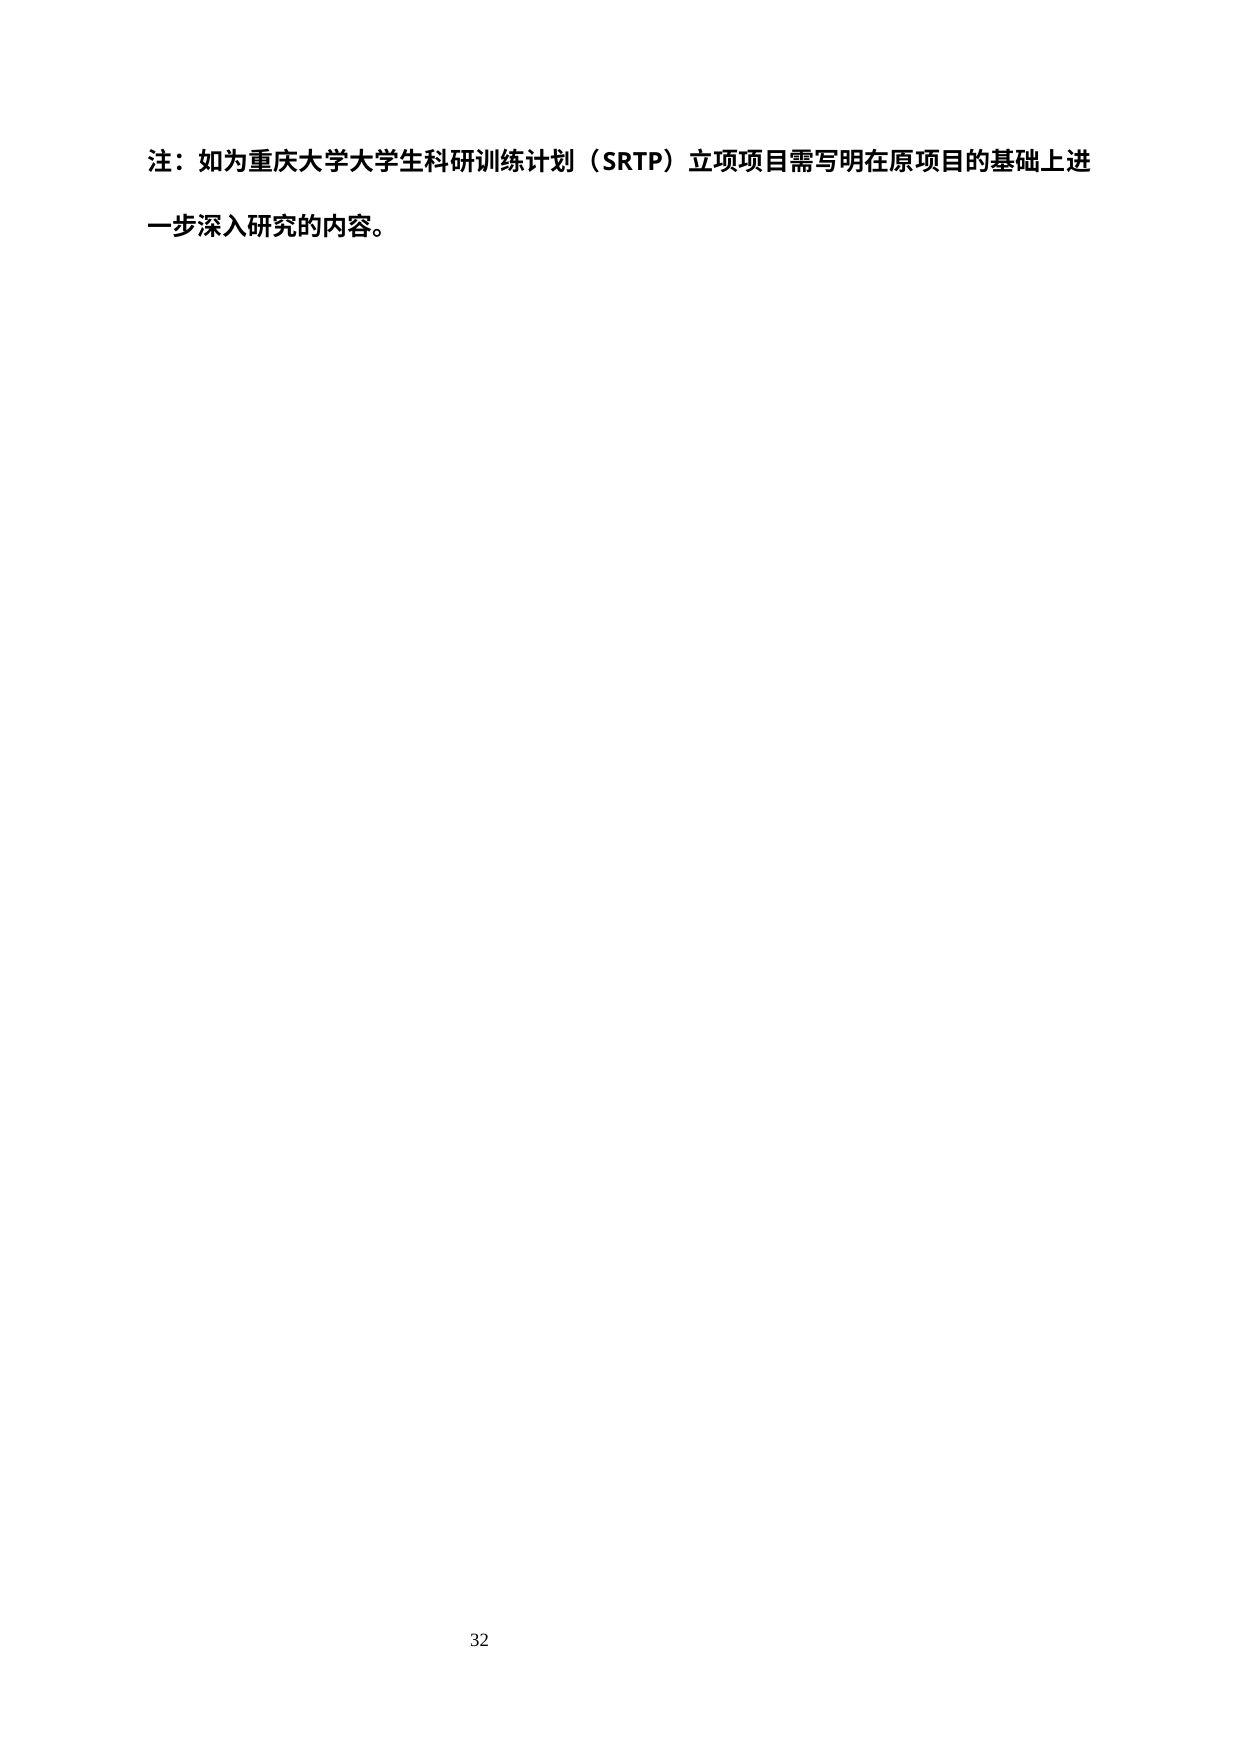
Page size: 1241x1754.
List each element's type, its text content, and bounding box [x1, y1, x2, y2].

text 注：如为重庆大学大学生科研训练计划（SRTP）立项项目需写明在原项目的基础上进一步深入研究的内容。 [148, 127, 1092, 257]
